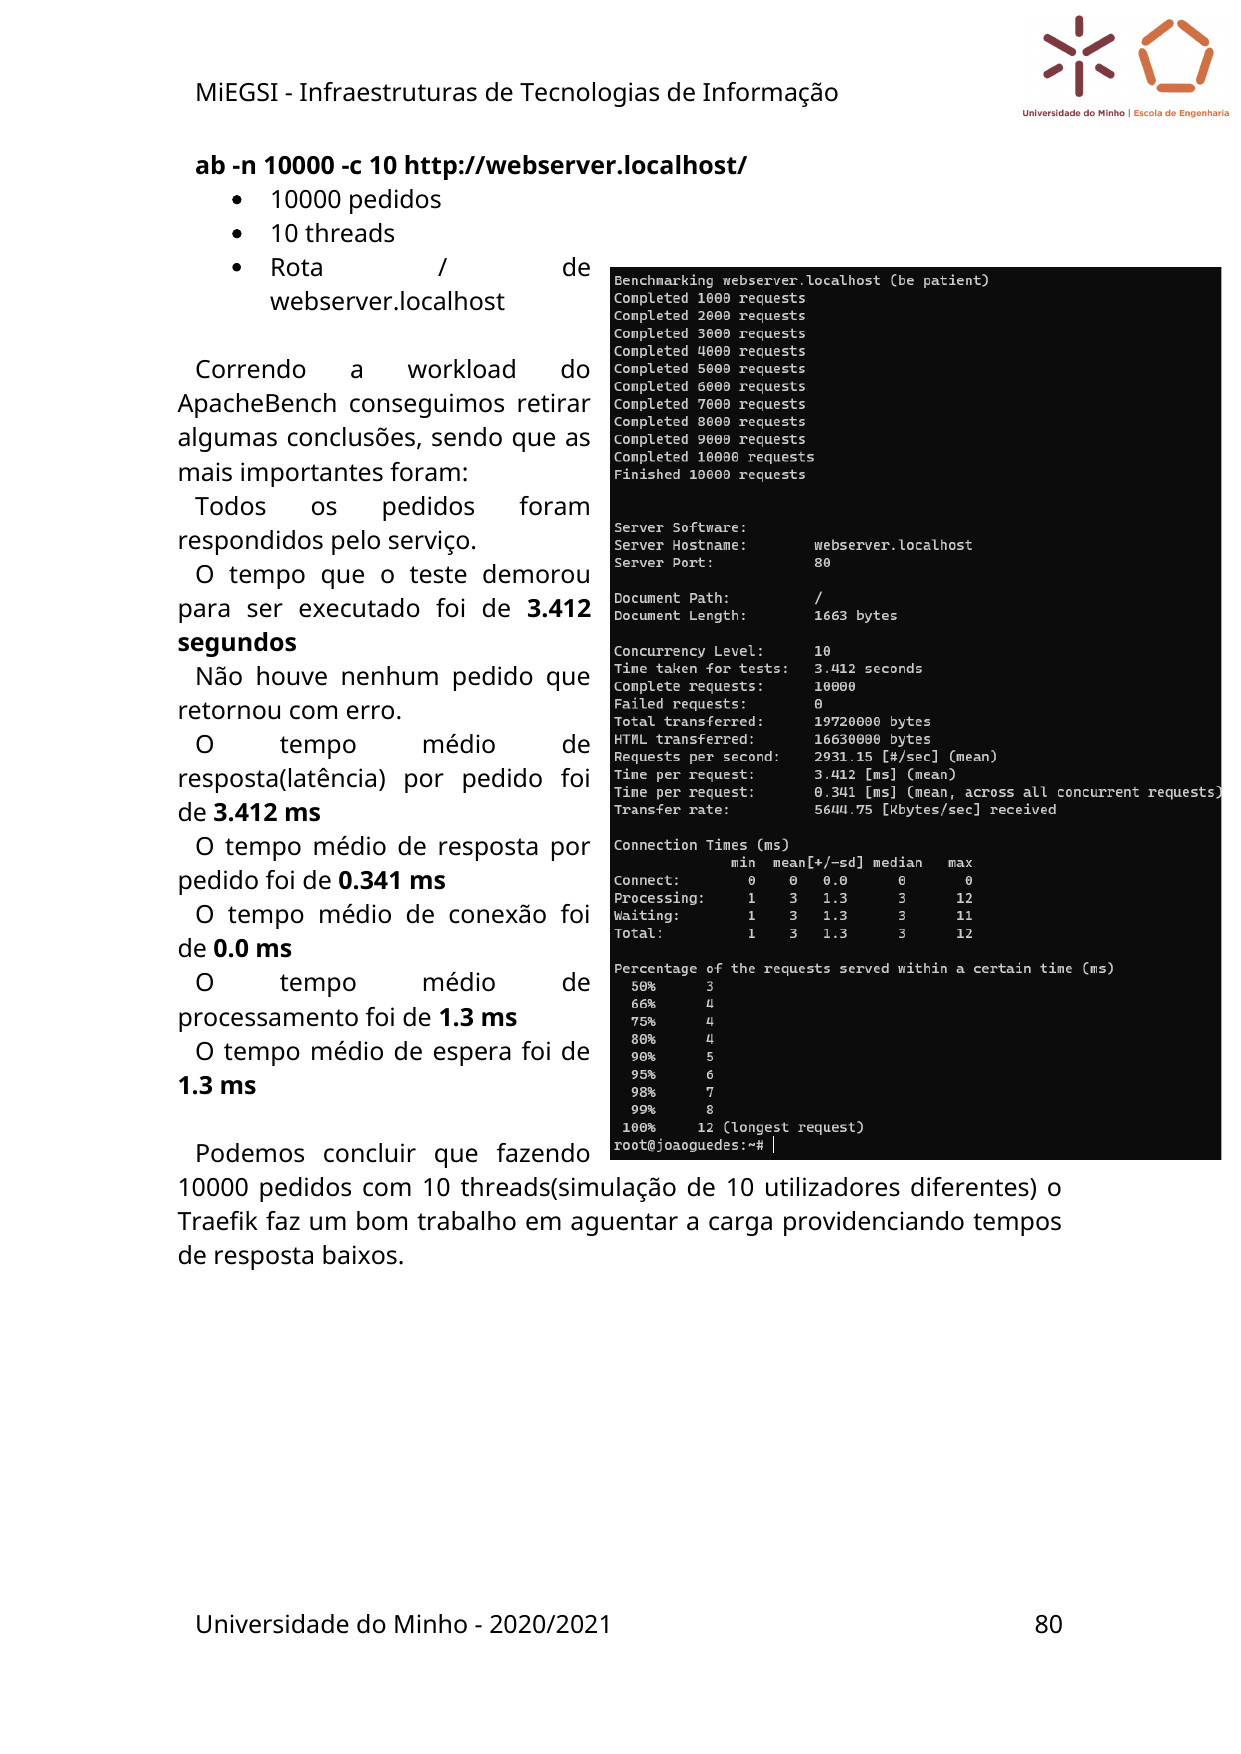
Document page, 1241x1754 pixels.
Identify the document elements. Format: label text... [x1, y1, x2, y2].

text O tempo que o teste demorou para ser executado foi de 3.412 segundos [177, 556, 609, 658]
picture [1020, 12, 1232, 121]
text O tempo médio de resposta(latência) por pedido foi de 3.412 ms [177, 727, 609, 829]
text O tempo médio de espera foi de 1.3 ms [177, 1033, 609, 1101]
text Podemos concluir que fazendo 10000 pedidos com 10 threads(simulação de 10 utilizadores diferentes) o Traefik faz um bom trabalho em aguentar a carga providenciando tempos de resposta baixos. [177, 1135, 1063, 1272]
text O tempo médio de conexão foi de 0.0 ms [177, 897, 609, 965]
text Não houve nenhum pedido que retornou com erro. [177, 658, 609, 727]
text Correndo a workload do ApacheBench conseguimos retirar algumas conclusões, sendo que as mais importantes foram: [177, 352, 609, 488]
text Todos os pedidos foram respondidos pelo serviço. [177, 488, 609, 556]
list 10 threads [232, 216, 1063, 250]
text ab -n 10000 -c 10 http://webserver.localhost/ [177, 148, 1063, 182]
text O tempo médio de resposta por pedido foi de 0.341 ms [177, 829, 609, 897]
list 10000 pedidos [232, 182, 1063, 216]
picture [609, 267, 1222, 1158]
list Rota / de webserver.localhost [232, 250, 1063, 318]
text O tempo médio de processamento foi de 1.3 ms [177, 965, 609, 1033]
